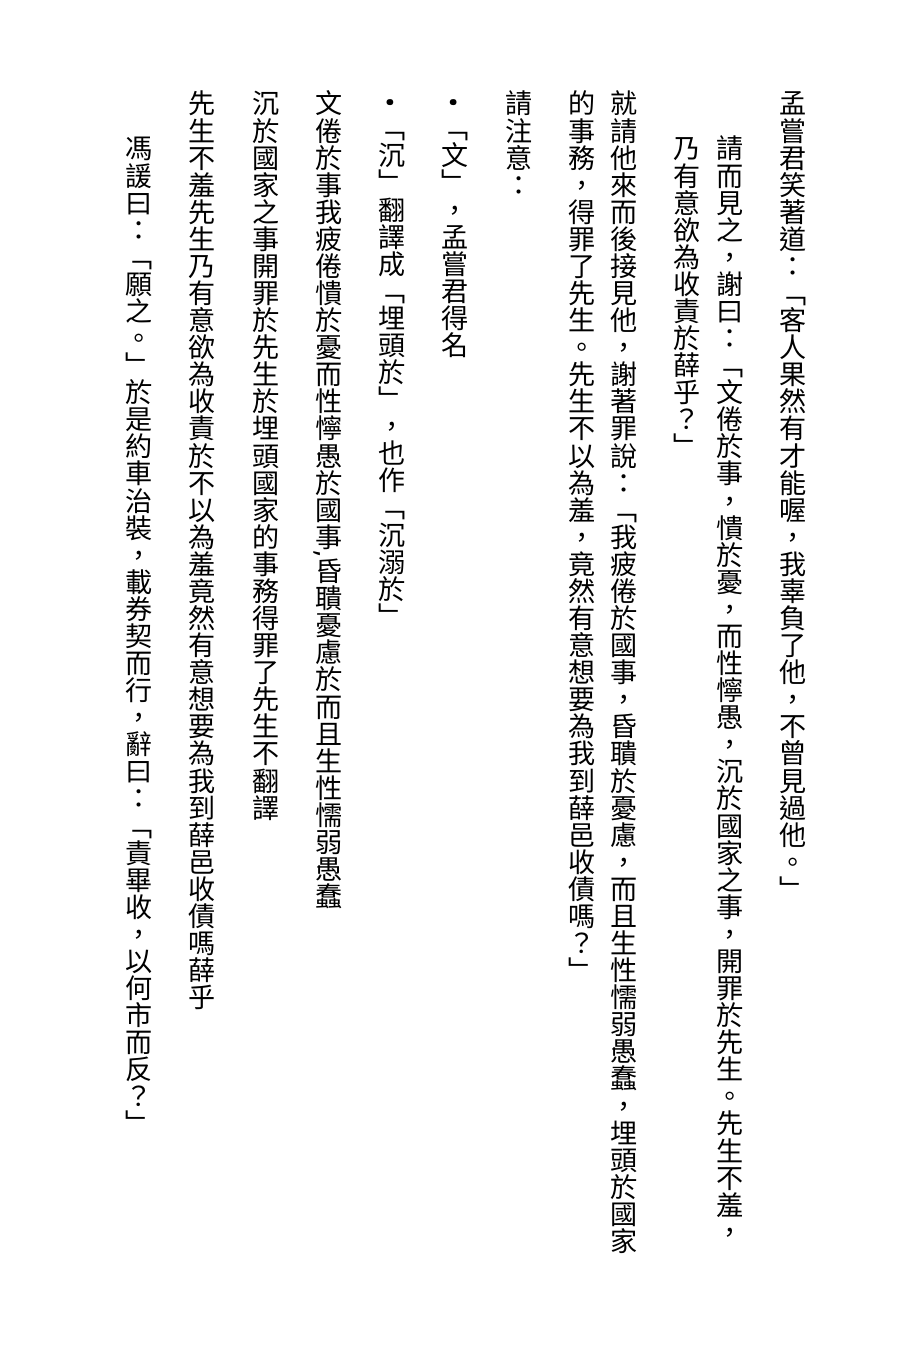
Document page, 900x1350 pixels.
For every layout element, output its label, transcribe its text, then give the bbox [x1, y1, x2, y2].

text 文倦於事我疲倦憒於憂而性懧愚於國事,昏聵憂慮於而且生性懦弱愚蠢 [309, 90, 346, 1260]
text 請注意： [499, 90, 536, 1260]
text • 「沉」翻譯成「埋頭於」，也作「沉溺於」 [372, 97, 409, 1260]
text 請而見之，謝曰：「文倦於事，憒於憂，而性懧愚，沉於國家之事，開罪於先生。先生不羞，乃有意欲為收責於薛乎？」 [667, 135, 747, 1260]
text 先生不羞先生乃有意欲為收責於不以為羞竟然有意想要為我到薛邑收債嗎薛乎 [182, 90, 219, 1260]
text 就請他來而後接見他，謝著罪說：「我疲倦於國事，昏聵於憂慮，而且生性懦弱愚蠢，埋頭於國家的事務，得罪了先生。先生不以為羞，竟然有意想要為我到薛邑收債嗎？」 [562, 90, 641, 1260]
text • 「文」，孟嘗君得名 [435, 97, 472, 1260]
text 沉於國家之事開罪於先生於埋頭國家的事務得罪了先生不翻譯 [246, 90, 283, 1260]
text 馮諼曰：「願之。」於是約車治裝，載券契而行，辭曰：「責畢收，以何市而反？」 [119, 135, 156, 1260]
text 孟嘗君笑著道：「客人果然有才能喔，我辜負了他，不曾見過他。」 [773, 90, 810, 1260]
